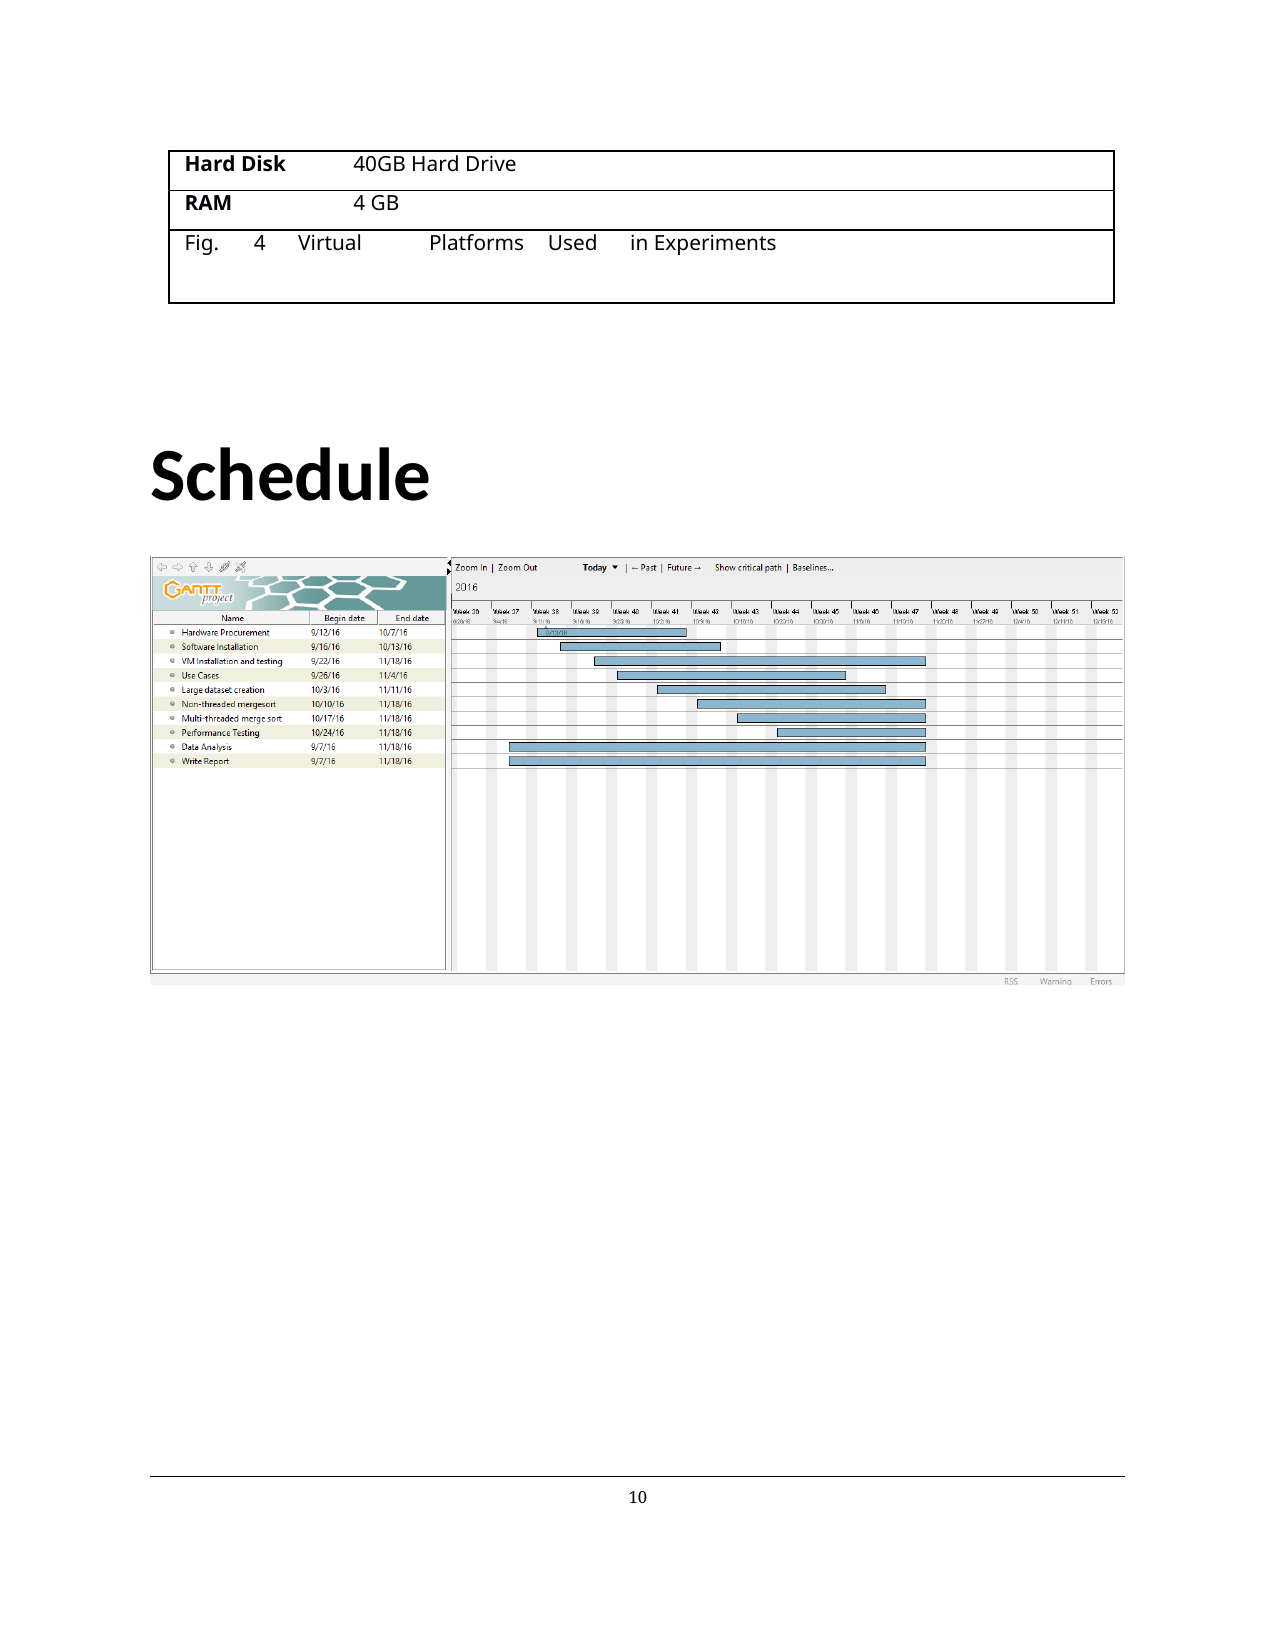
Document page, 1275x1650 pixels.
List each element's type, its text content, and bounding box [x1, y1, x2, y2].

subtitle Schedule [150, 427, 1125, 519]
table_cell Hard Disk 40GB Hard Drive [170, 152, 1113, 190]
picture [150, 556, 1125, 985]
table_cell RAM 4 GB [170, 191, 1113, 229]
table_cell Fig. 4 Virtual Platforms Used in Experiments [170, 231, 1113, 302]
